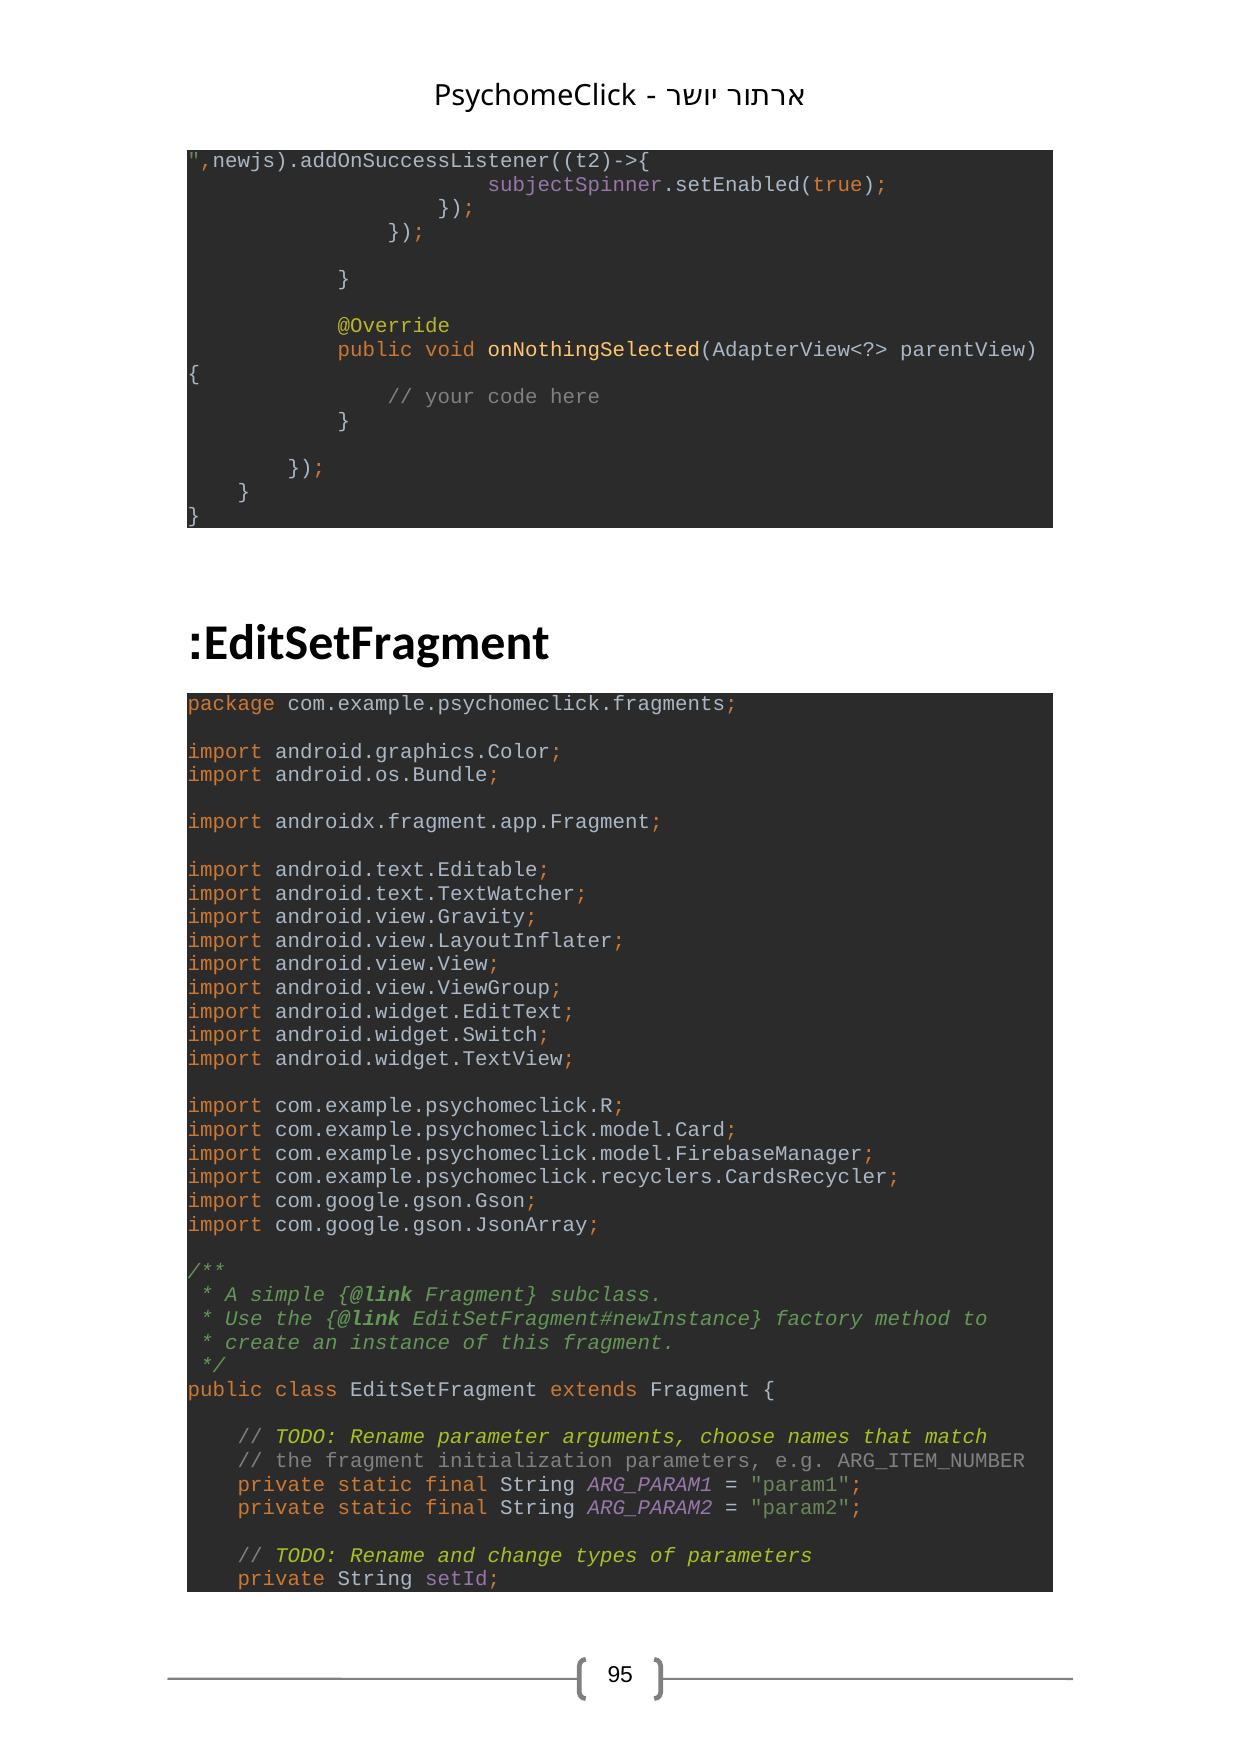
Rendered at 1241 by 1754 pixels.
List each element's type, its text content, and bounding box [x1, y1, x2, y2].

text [187, 693, 1053, 1592]
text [187, 150, 1053, 528]
text EditSetFragment: [187, 611, 1053, 672]
